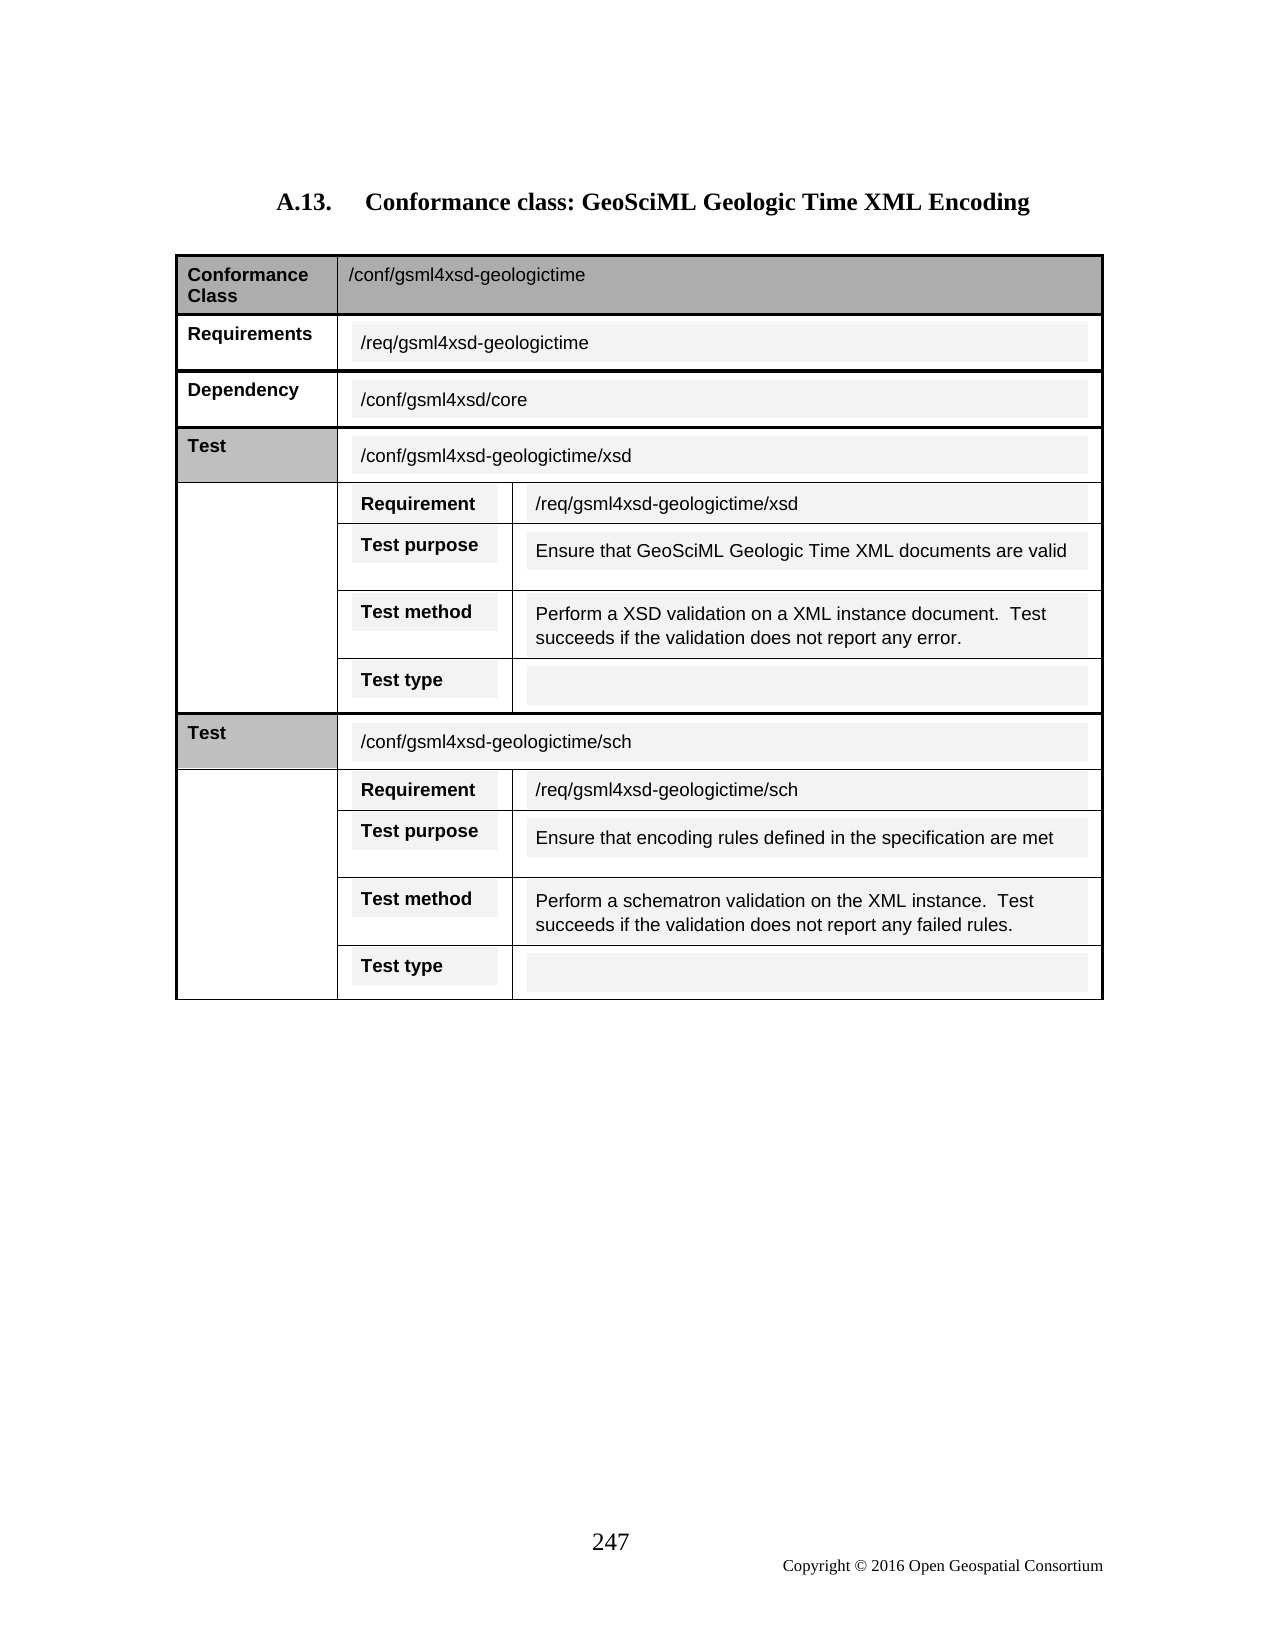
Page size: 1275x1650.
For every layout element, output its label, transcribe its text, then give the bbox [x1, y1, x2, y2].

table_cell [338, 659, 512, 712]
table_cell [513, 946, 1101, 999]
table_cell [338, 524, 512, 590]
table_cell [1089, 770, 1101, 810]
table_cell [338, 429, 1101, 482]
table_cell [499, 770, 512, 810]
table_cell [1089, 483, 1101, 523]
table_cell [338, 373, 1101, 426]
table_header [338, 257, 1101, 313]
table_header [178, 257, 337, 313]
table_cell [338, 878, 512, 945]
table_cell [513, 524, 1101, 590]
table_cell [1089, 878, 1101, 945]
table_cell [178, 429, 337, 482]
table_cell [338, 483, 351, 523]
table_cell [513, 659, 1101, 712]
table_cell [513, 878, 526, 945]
text Conformance class: GeoSciML Geologic Time XML Encoding [276, 187, 1034, 216]
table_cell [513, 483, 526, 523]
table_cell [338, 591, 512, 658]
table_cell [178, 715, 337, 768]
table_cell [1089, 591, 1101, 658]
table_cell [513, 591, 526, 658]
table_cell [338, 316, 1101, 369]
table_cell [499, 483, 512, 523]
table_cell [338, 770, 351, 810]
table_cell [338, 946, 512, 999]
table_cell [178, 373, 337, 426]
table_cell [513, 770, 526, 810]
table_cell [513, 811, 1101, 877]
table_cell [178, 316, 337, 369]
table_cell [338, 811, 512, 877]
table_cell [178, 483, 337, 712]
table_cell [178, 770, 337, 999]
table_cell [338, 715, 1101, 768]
